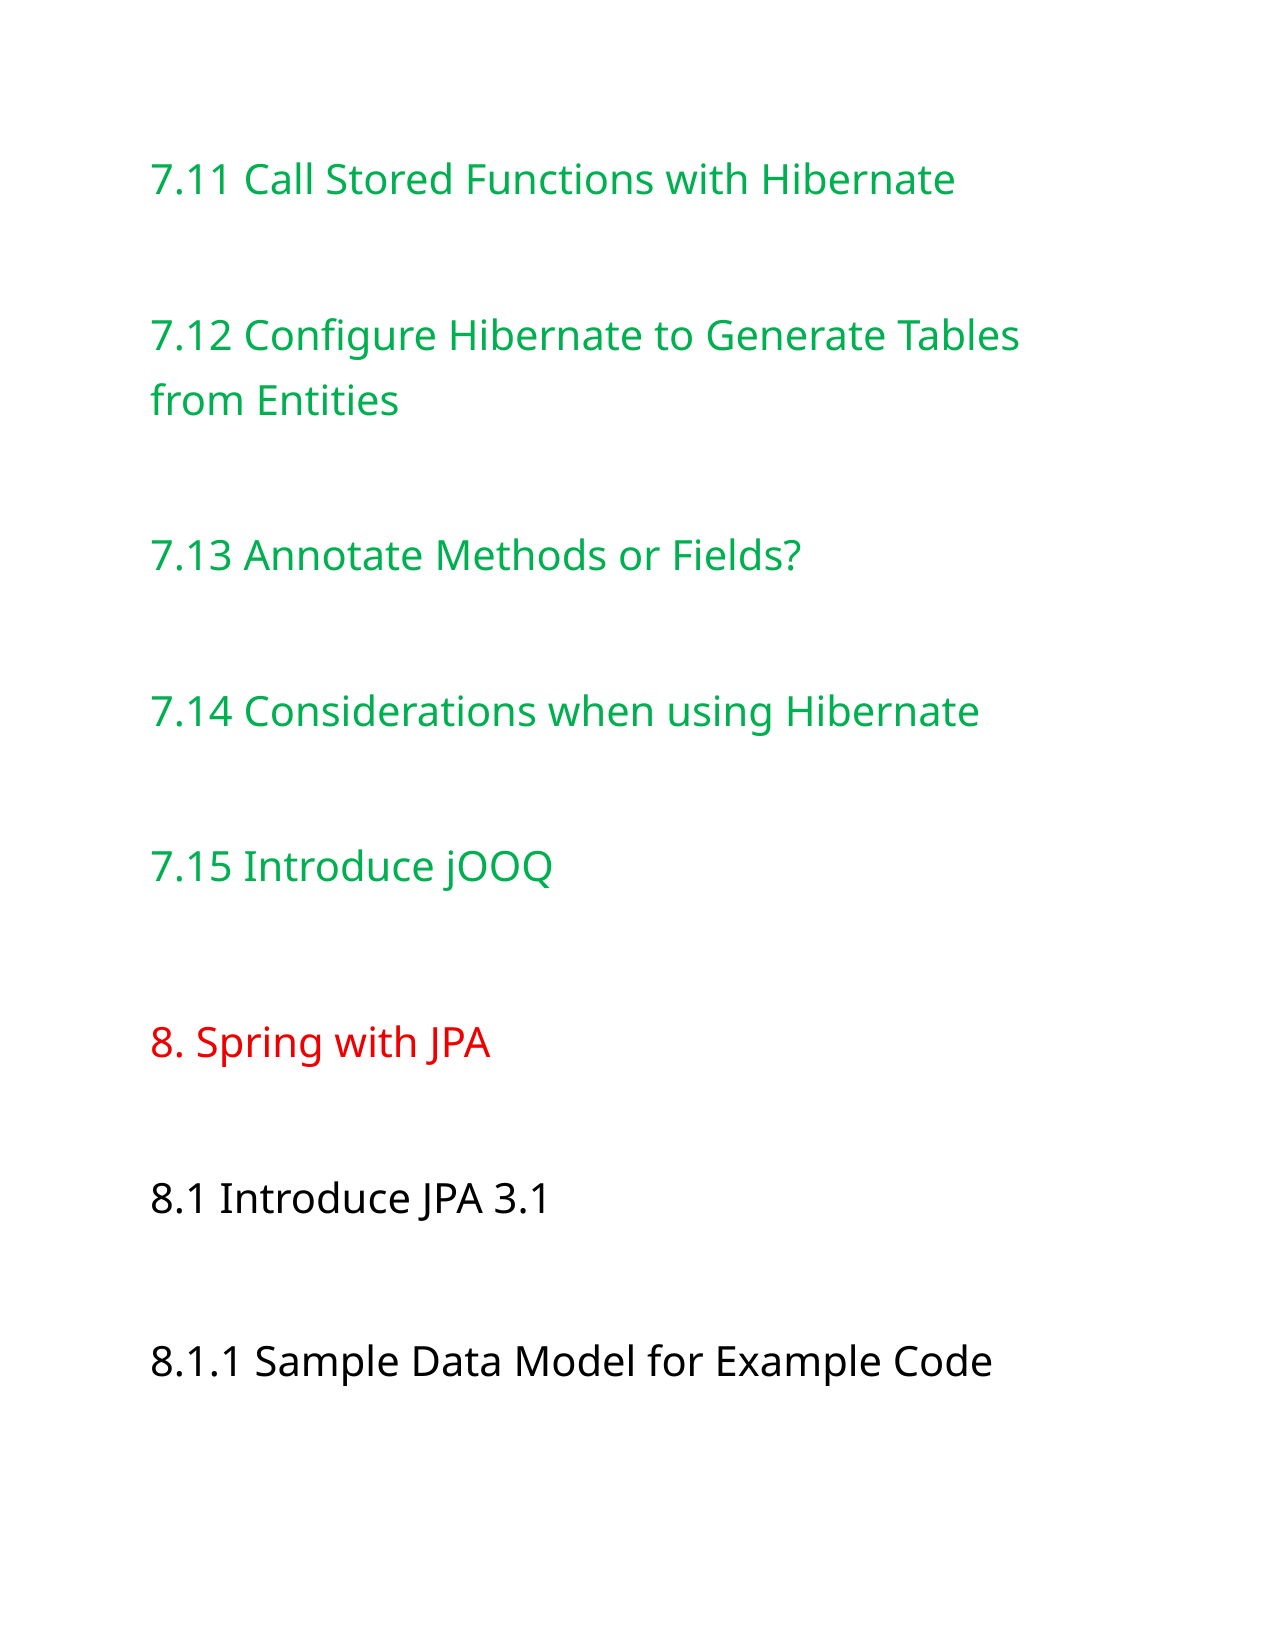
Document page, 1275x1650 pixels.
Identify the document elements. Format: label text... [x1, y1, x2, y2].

subtitle 7.11 Call Stored Functions with Hibernate [150, 150, 1125, 207]
subtitle 7.15 Introduce jOOQ [150, 837, 1125, 894]
text 8.1.1 Sample Data Model for Example Code [150, 1332, 1125, 1389]
subtitle 8. Spring with JPA [150, 1013, 1125, 1070]
subtitle 7.14 Considerations when using Hibernate [150, 681, 1125, 738]
text 8.1 Introduce JPA 3.1 [150, 1168, 1125, 1225]
subtitle 7.12 Configure Hibernate to Generate Tables from Entities [150, 305, 1125, 427]
subtitle 7.13 Annotate Methods or Fields? [150, 526, 1125, 583]
